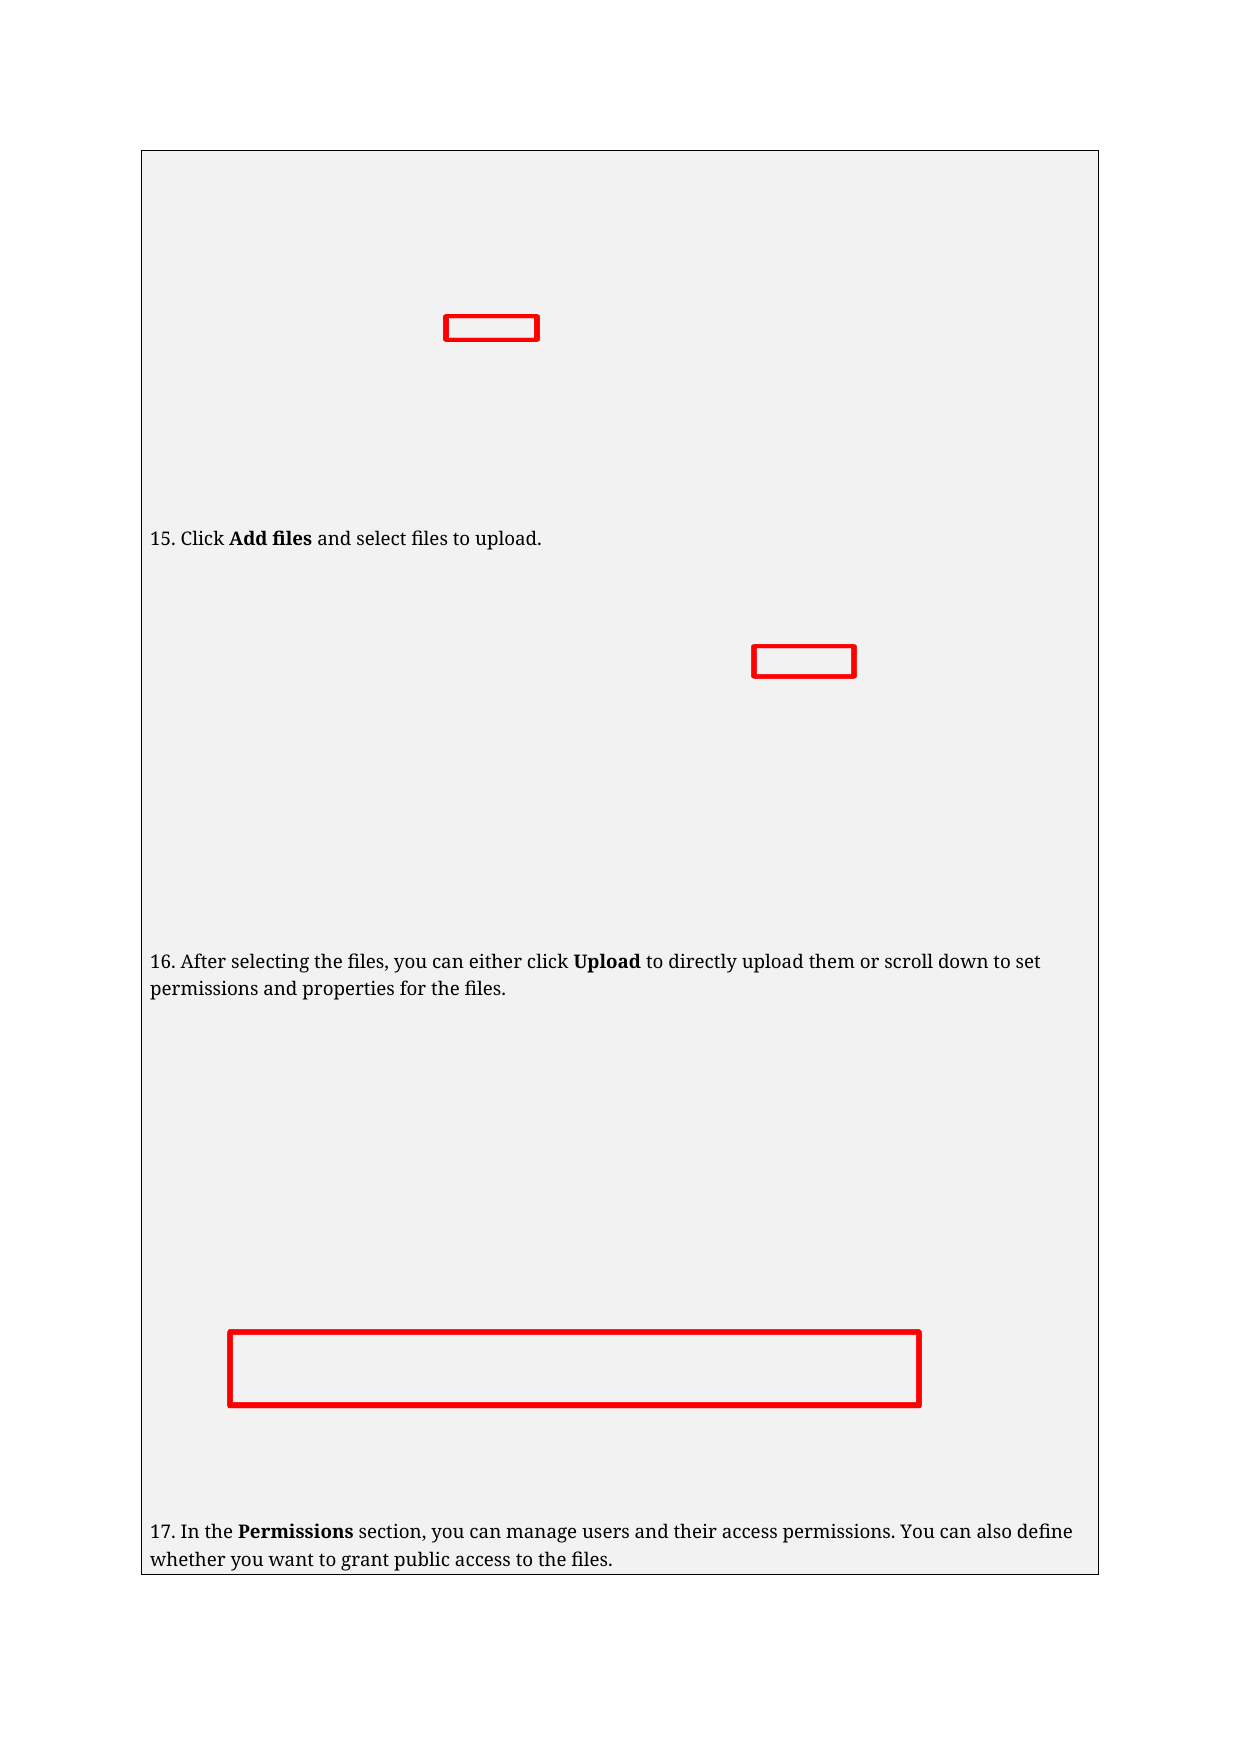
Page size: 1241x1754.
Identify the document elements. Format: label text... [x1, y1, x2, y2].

text 16. After selecting the files, you can either click Upload to directly upload them or scroll down to set permissions and properties for the files. [142, 945, 1098, 1001]
text 15. Click Add files and select files to upload. [142, 522, 1098, 551]
text 17. In the Permissions section, you can manage users and their access permissions. You can also define whether you want to grant public access to the files. [142, 1516, 1098, 1574]
